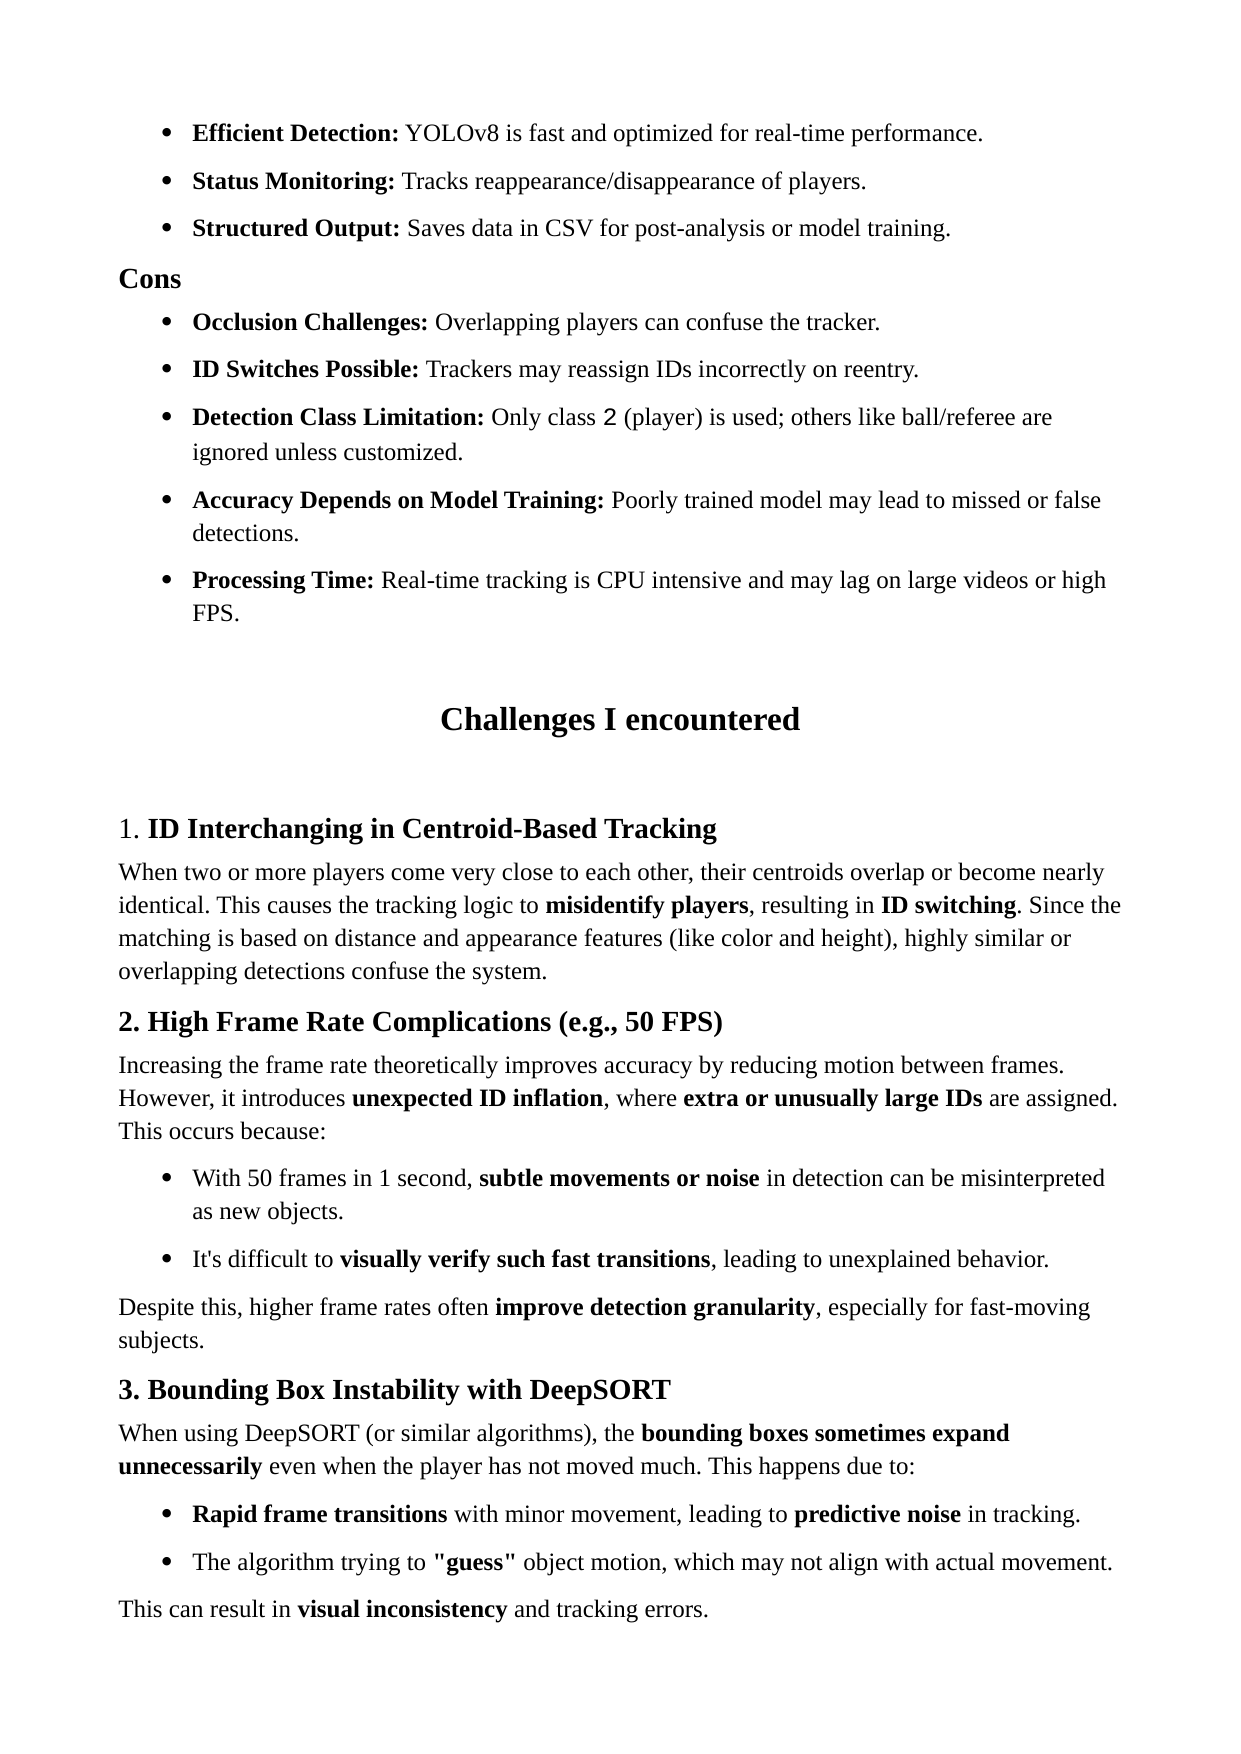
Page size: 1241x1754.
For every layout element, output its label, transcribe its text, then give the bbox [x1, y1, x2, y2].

list Structured Output: Saves data in CSV for post-analysis or model training. [162, 213, 1122, 242]
text Challenges I encountered [118, 699, 1122, 738]
list Status Monitoring: Tracks reappearance/disappearance of players. [162, 166, 1122, 194]
list Detection Class Limitation: Only class 2 (player) is used; others like ball/referee are ignored unless customized. [162, 402, 1122, 466]
text This can result in visual inconsistency and tracking errors. [118, 1594, 1122, 1623]
list Occlusion Challenges: Overlapping players can confuse the tracker. [162, 307, 1122, 336]
list Rapid frame transitions with minor movement, leading to predictive noise in tracking. [162, 1499, 1122, 1528]
list Efficient Detection: YOLOv8 is fast and optimized for real-time performance. [162, 118, 1122, 147]
subtitle 2. High Frame Rate Complications (e.g., 50 FPS) [118, 1004, 1122, 1037]
text Despite this, higher frame rates often improve detection granularity, especially for fast-moving subjects. [118, 1292, 1122, 1353]
list The algorithm trying to "guess" object motion, which may not align with actual movement. [162, 1547, 1122, 1575]
list Accuracy Depends on Model Training: Poorly trained model may lead to missed or false detections. [162, 485, 1122, 547]
list It's difficult to visually verify such fast transitions, leading to unexplained behavior. [162, 1244, 1122, 1273]
list ID Switches Possible: Trackers may reassign IDs incorrectly on reentry. [162, 354, 1122, 383]
text When using DeepSORT (or similar algorithms), the bounding boxes sometimes expand unnecessarily even when the player has not moved much. This happens due to: [118, 1418, 1122, 1480]
subtitle 1. ID Interchanging in Centroid-Based Tracking [118, 811, 1122, 844]
subtitle 3. Bounding Box Instability with DeepSORT [118, 1372, 1122, 1406]
subtitle Cons [118, 261, 1122, 294]
list Processing Time: Real-time tracking is CPU intensive and may lag on large videos or high FPS. [162, 566, 1122, 627]
list With 50 frames in 1 second, subtle movements or noise in detection can be misinterpreted as new objects. [162, 1163, 1122, 1225]
text When two or more players come very close to each other, their centroids overlap or become nearly identical. This causes the tracking logic to misidentify players, resulting in ID switching. Since the matching is based on distance and appearance features (like color and height), highly similar or overlapping detections confuse the system. [118, 857, 1122, 985]
text Increasing the frame rate theoretically improves accuracy by reducing motion between frames. However, it introduces unexpected ID inflation, where extra or unusually large IDs are assigned. This occurs because: [118, 1050, 1122, 1144]
